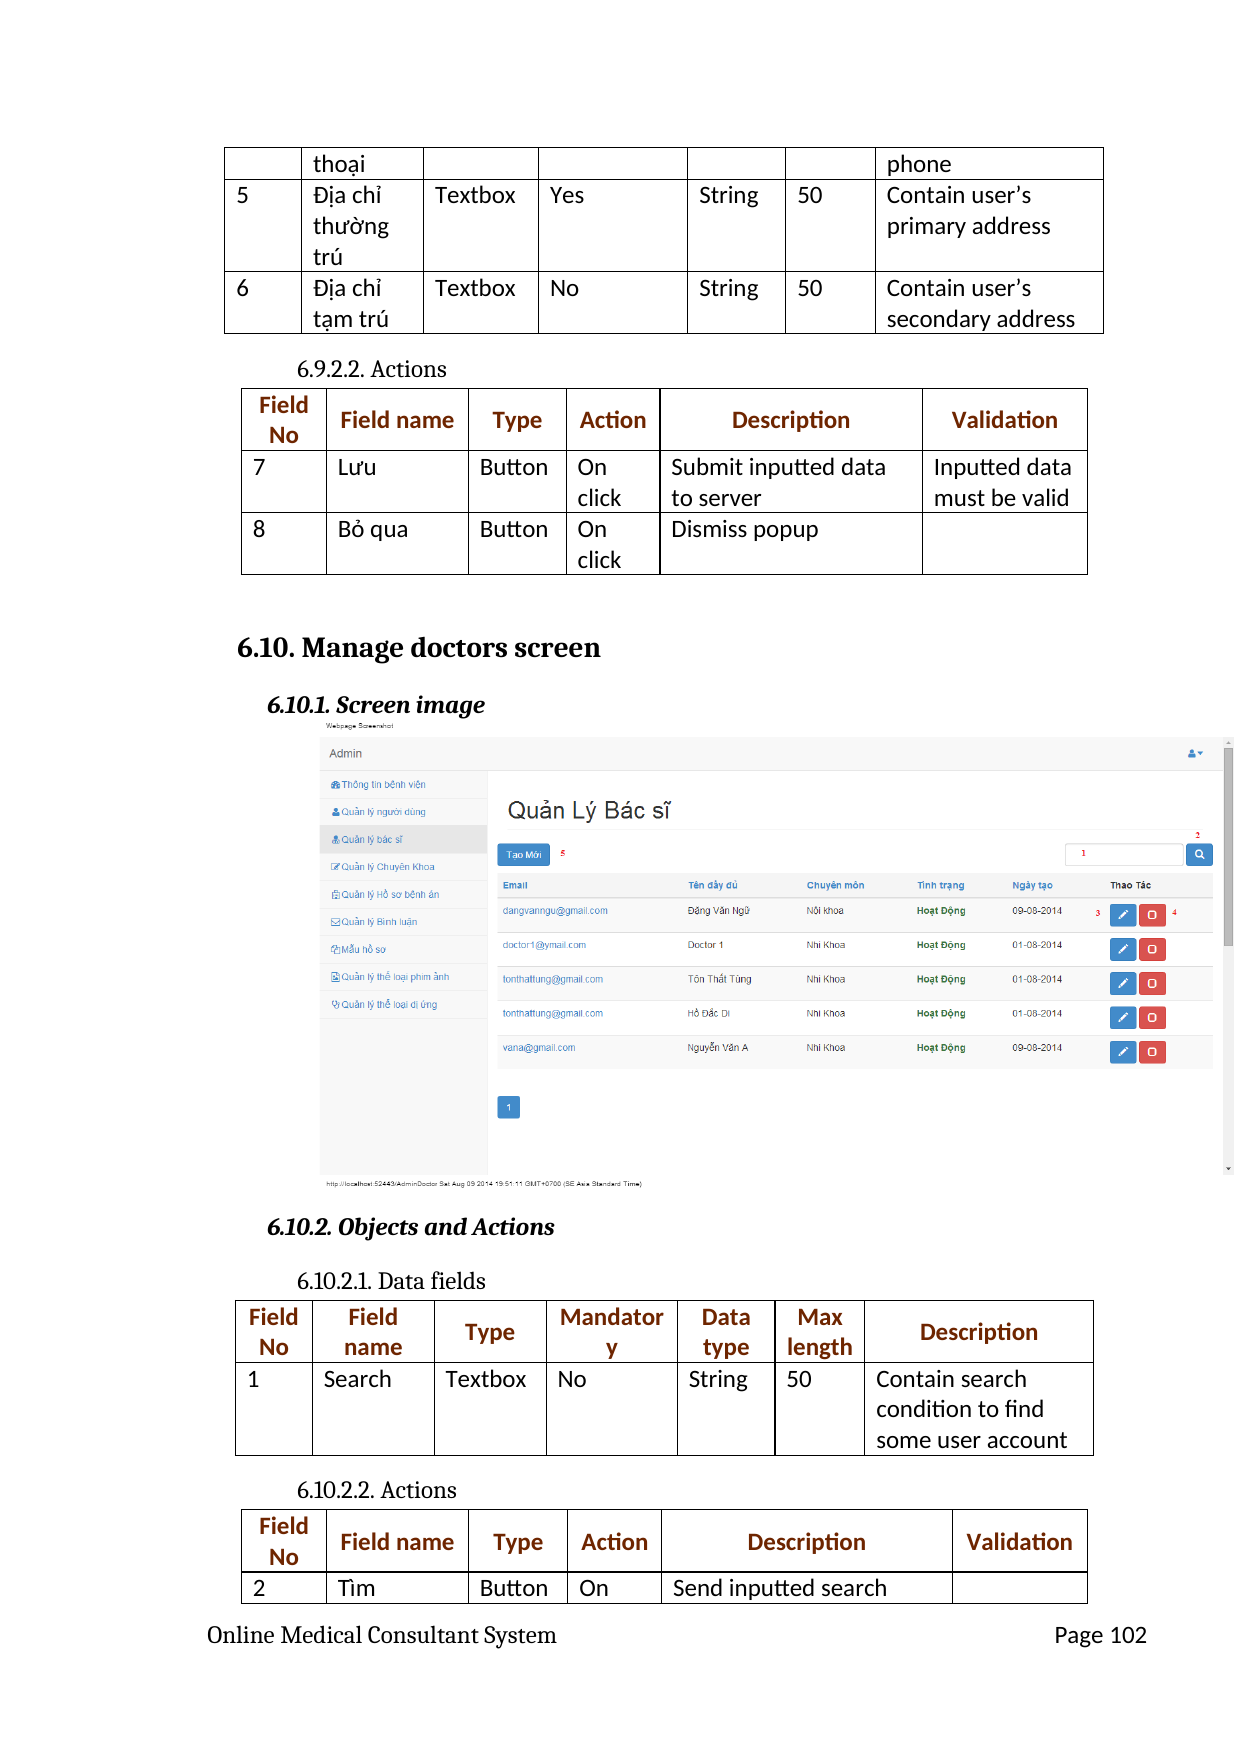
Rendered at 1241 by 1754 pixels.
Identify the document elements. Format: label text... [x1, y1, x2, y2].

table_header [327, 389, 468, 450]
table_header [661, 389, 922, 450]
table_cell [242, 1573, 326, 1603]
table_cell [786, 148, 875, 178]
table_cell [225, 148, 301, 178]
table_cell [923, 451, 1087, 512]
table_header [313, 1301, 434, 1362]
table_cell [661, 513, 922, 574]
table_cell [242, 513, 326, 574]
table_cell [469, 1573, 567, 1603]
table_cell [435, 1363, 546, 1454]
subtitle Actions [282, 355, 1122, 384]
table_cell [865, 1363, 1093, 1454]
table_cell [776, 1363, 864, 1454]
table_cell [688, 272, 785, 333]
subtitle Data fields [282, 1267, 1122, 1296]
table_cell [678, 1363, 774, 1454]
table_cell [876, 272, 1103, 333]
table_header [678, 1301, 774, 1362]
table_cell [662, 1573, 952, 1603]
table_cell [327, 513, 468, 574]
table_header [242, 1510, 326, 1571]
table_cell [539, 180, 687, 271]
subtitle Objects and Actions [267, 1213, 1122, 1242]
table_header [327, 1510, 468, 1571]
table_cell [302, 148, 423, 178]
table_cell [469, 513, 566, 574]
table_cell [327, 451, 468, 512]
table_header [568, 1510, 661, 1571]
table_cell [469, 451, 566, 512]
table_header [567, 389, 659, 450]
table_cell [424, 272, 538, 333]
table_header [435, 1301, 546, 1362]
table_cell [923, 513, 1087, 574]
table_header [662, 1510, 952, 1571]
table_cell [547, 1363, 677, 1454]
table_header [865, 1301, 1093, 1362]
picture [319, 723, 1234, 1188]
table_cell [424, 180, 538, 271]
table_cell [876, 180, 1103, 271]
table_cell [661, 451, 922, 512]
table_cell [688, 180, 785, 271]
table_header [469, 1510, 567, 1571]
subtitle Actions [282, 1476, 1122, 1505]
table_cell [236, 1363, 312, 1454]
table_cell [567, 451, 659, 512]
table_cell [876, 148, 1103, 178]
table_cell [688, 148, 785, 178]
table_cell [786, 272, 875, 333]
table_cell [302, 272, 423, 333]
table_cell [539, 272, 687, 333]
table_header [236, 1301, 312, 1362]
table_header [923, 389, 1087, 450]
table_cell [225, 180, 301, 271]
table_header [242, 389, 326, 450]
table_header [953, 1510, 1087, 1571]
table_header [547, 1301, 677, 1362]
subtitle Screen image [267, 691, 1122, 719]
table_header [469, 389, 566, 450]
subtitle Manage doctors screen [237, 631, 1122, 665]
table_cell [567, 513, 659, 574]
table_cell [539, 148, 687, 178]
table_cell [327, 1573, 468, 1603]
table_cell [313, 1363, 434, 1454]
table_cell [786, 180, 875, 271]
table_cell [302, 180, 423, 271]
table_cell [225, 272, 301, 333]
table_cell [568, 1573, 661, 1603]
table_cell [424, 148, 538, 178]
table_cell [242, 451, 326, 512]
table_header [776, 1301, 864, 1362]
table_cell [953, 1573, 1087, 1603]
